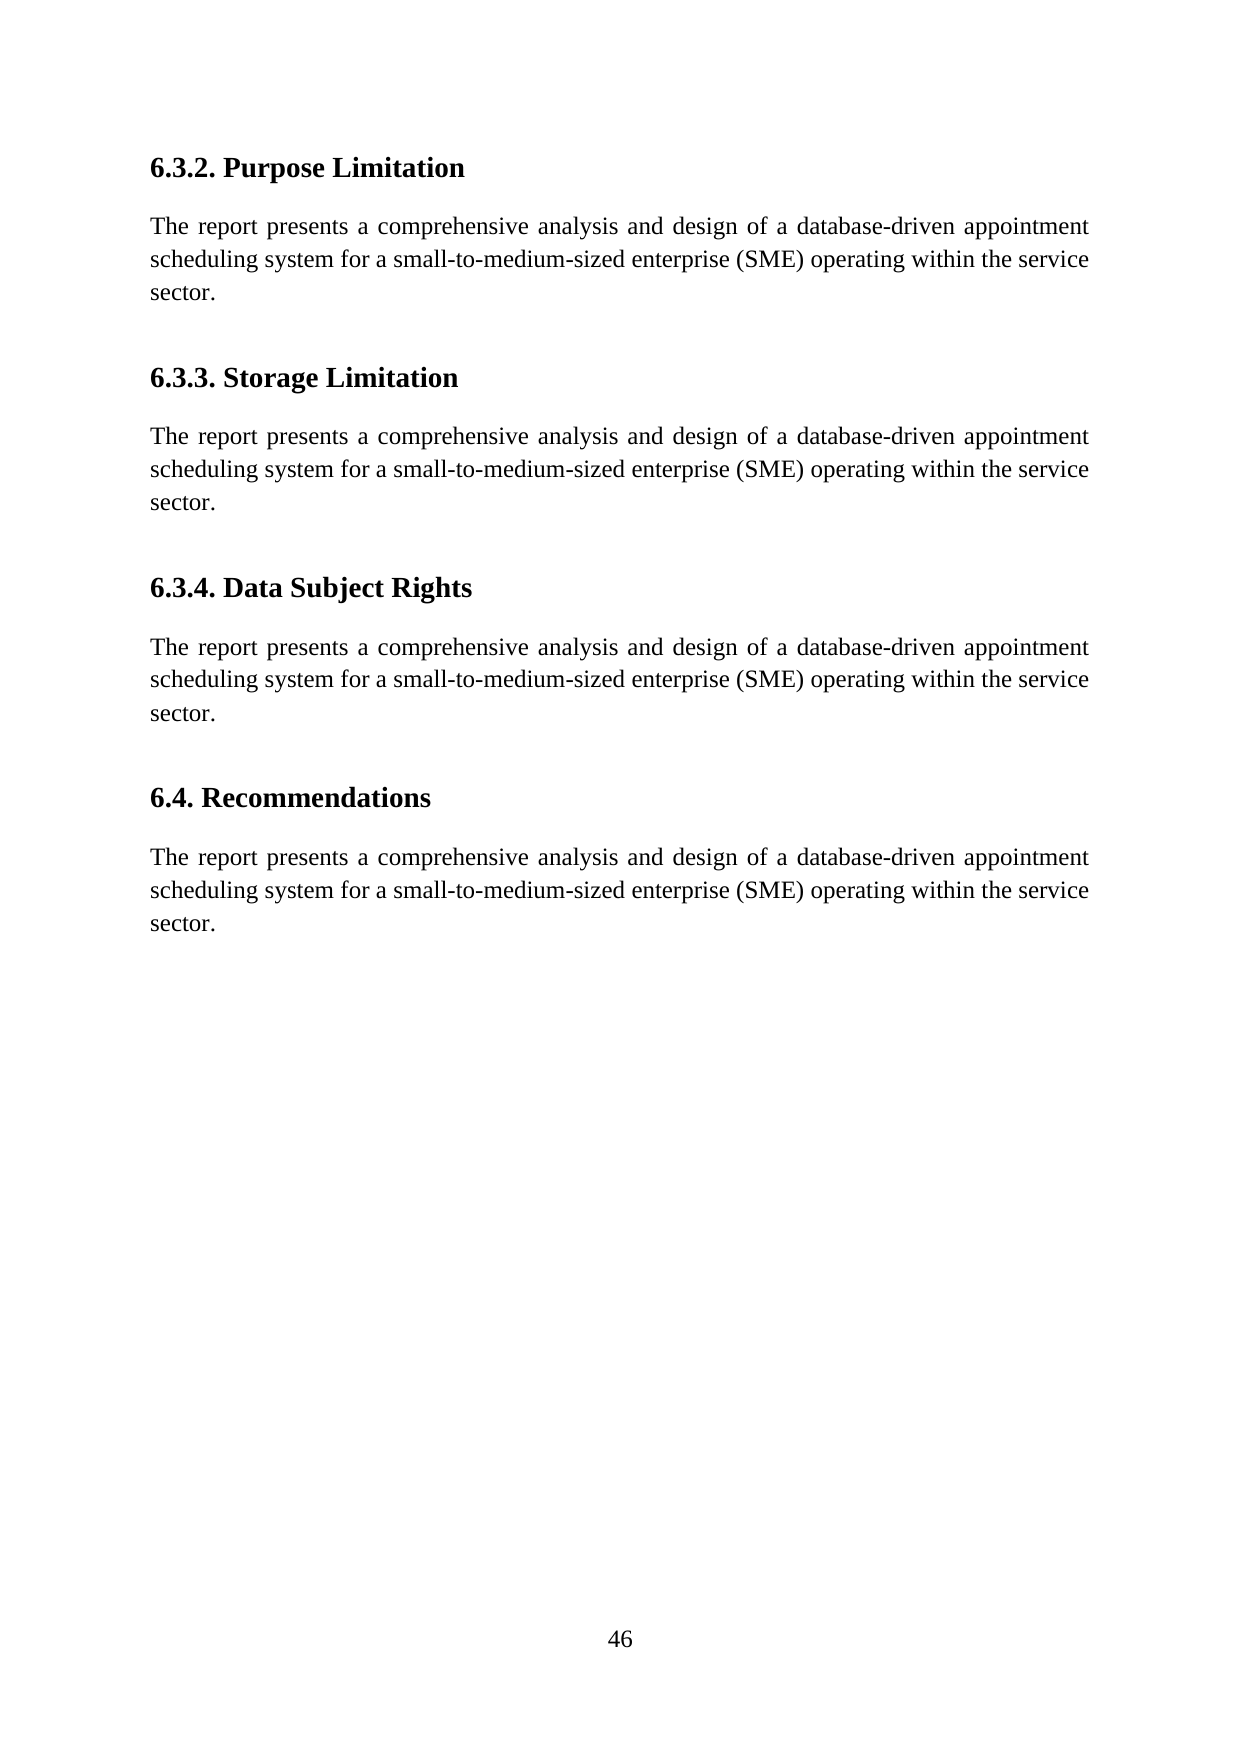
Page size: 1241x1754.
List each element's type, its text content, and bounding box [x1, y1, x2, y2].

subtitle 6.3.2. Purpose Limitation [150, 150, 1090, 183]
subtitle 6.3.4. Data Subject Rights [150, 570, 1090, 604]
subtitle 6.3.3. Storage Limitation [150, 360, 1090, 394]
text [150, 211, 1090, 306]
subtitle 6.4. Recommendations [150, 781, 1090, 814]
